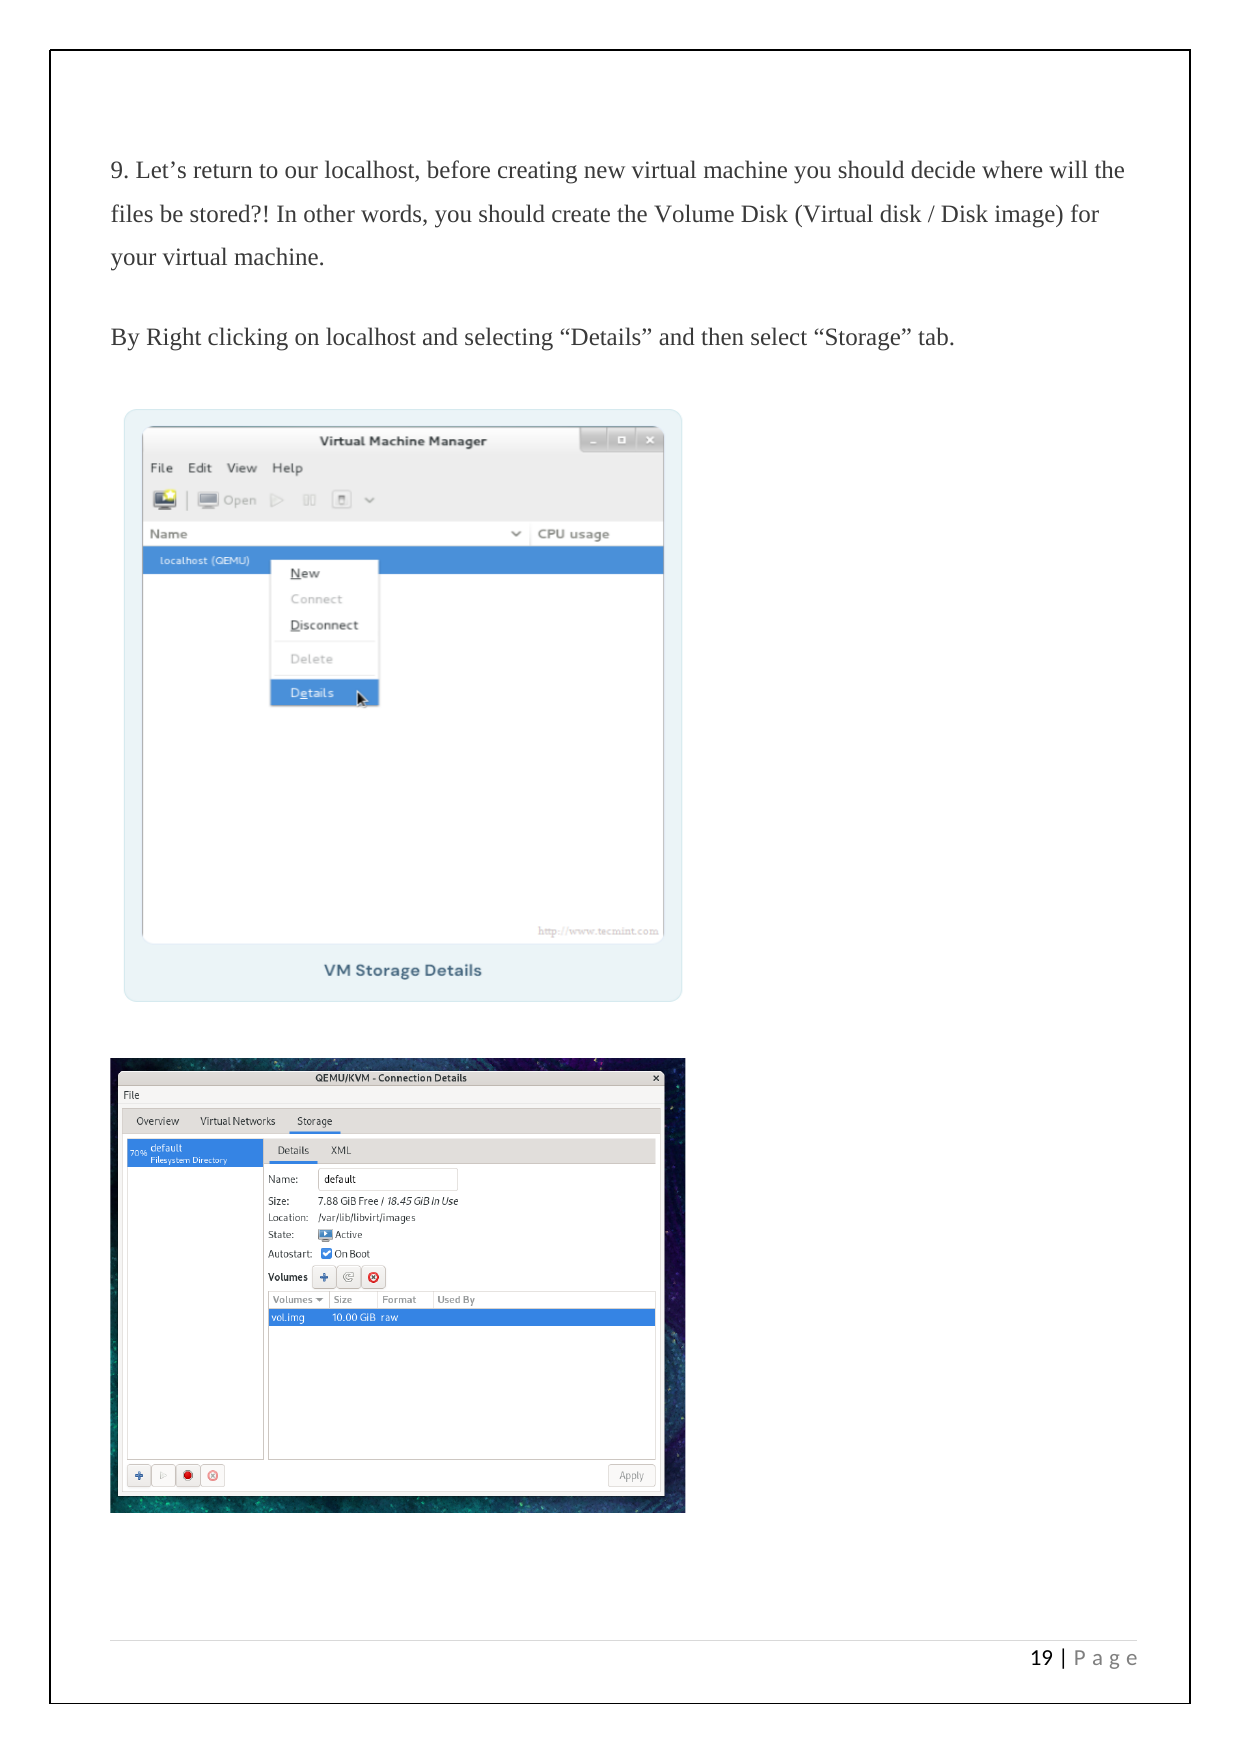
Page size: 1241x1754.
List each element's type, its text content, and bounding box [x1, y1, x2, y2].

text By Right clicking on localhost and selecting “Details” and then select “Storage” tab. [110, 322, 1137, 351]
text 9. Let’s return to our localhost, before creating new virtual machine you should decide where will the files be stored?! In other words, you should create the Volume Disk (Virtual disk / Disk image) for your virtual machine. [110, 156, 1137, 271]
picture [110, 403, 693, 1007]
picture [110, 1058, 686, 1513]
